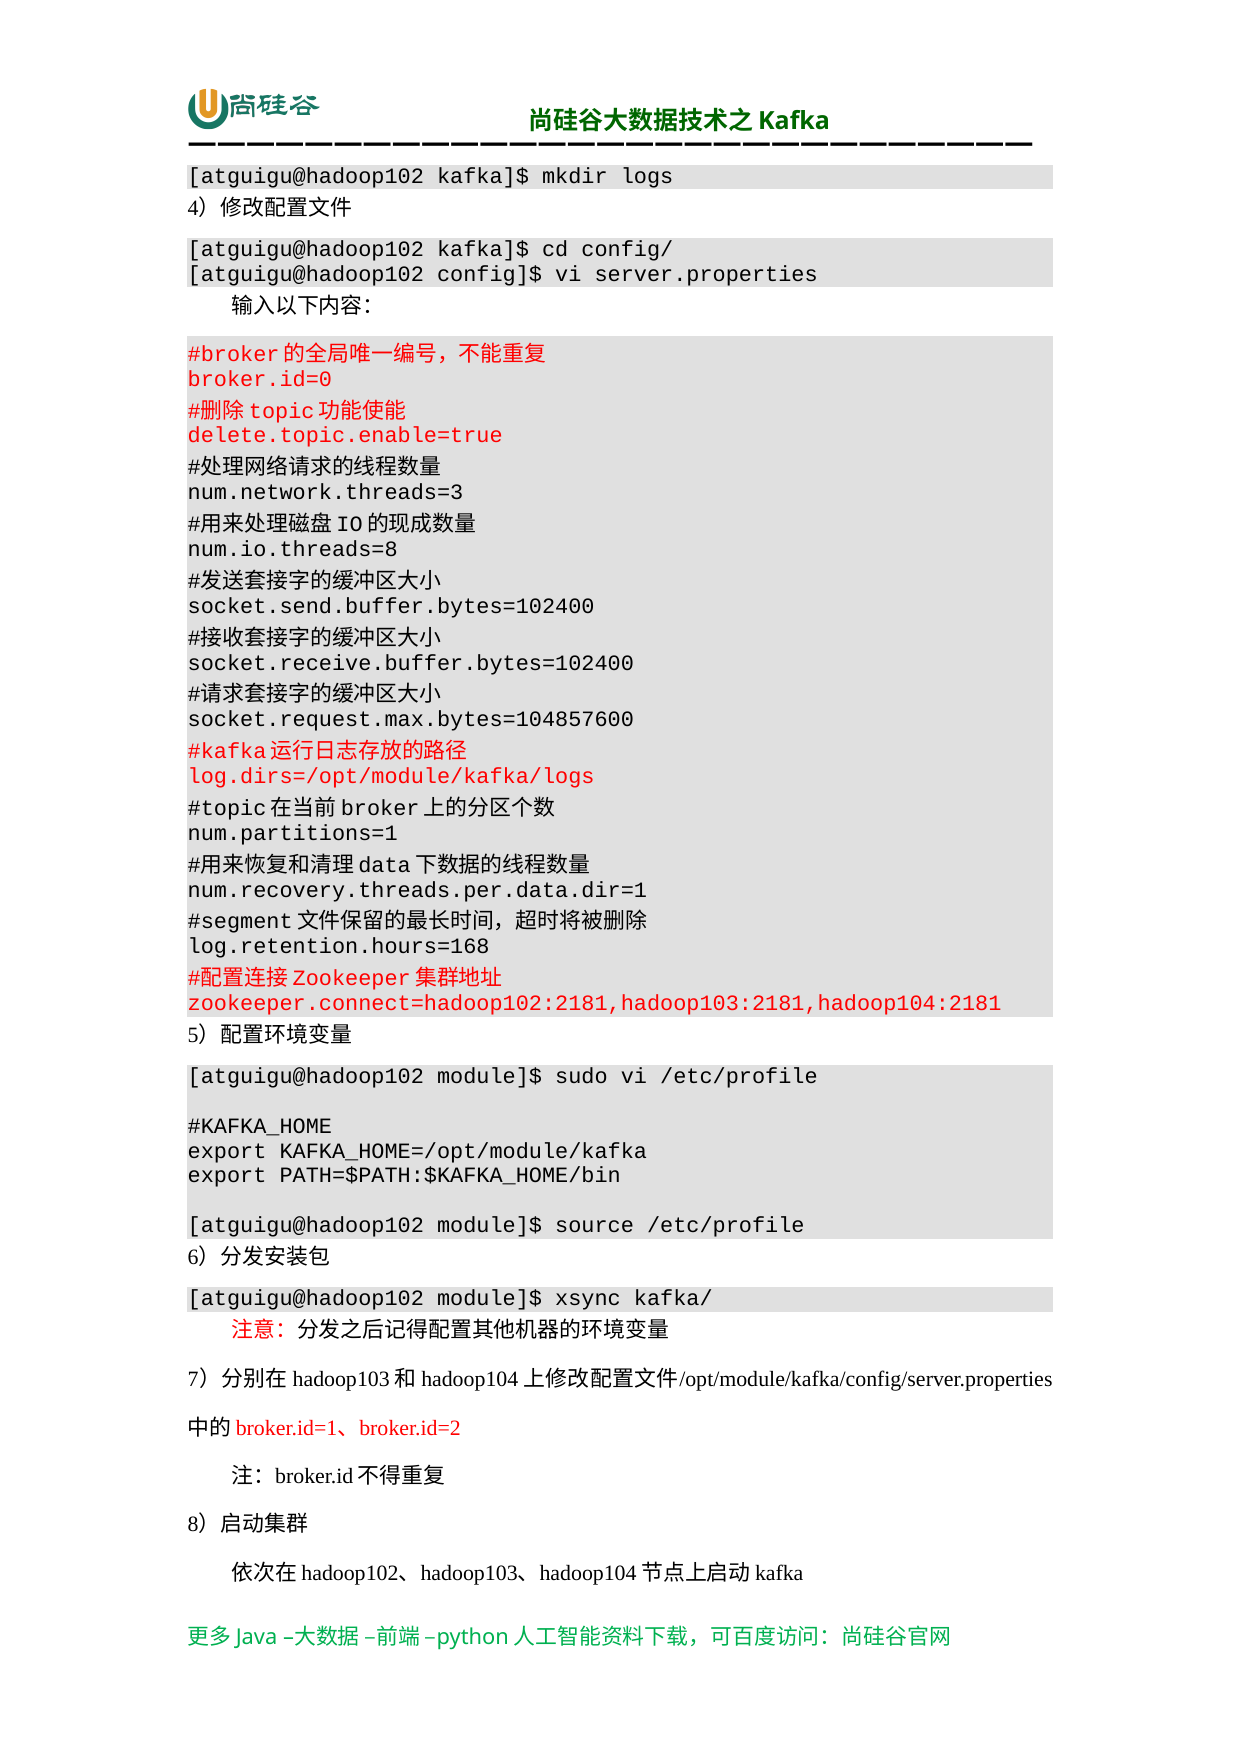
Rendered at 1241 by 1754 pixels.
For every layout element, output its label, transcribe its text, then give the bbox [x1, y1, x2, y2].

text [atguigu@hadoop102 module]$ source /etc/profile [187, 1214, 1053, 1239]
text [atguigu@hadoop102 kafka]$ mkdir logs [187, 165, 1053, 189]
text #请求套接字的缓冲区大小 [187, 676, 1053, 708]
text export KAFKA_HOME=/opt/module/kafka [187, 1140, 1053, 1164]
text socket.receive.buffer.bytes=102400 [187, 652, 1053, 676]
text #处理网络请求的线程数量 [187, 449, 1053, 481]
text 注意：分发之后记得配置其他机器的环境变量 [187, 1312, 1053, 1344]
text #broker的全局唯一编号，不能重复 [187, 336, 1053, 368]
text 8）启动集群 [187, 1506, 1053, 1538]
text #用来恢复和清理data下数据的线程数量 [187, 847, 1053, 879]
text num.partitions=1 [187, 822, 1053, 847]
text zookeeper.connect=hadoop102:2181,hadoop103:2181,hadoop104:2181 [187, 992, 1053, 1017]
text [atguigu@hadoop102 kafka]$ cd config/ [187, 238, 1053, 263]
text 注：broker.id不得重复 [187, 1457, 1053, 1490]
text #KAFKA_HOME [187, 1115, 1053, 1140]
text 7）分别在hadoop103和hadoop104上修改配置文件/opt/module/kafka/config/server.properties中的broker.id=1、broker.id=2 [187, 1360, 1053, 1442]
text log.dirs=/opt/module/kafka/logs [187, 765, 1053, 790]
text export PATH=$PATH:$KAFKA_HOME/bin [187, 1164, 1053, 1189]
text #发送套接字的缓冲区大小 [187, 563, 1053, 595]
text socket.request.max.bytes=104857600 [187, 708, 1053, 733]
text socket.send.buffer.bytes=102400 [187, 595, 1053, 620]
text num.recovery.threads.per.data.dir=1 [187, 879, 1053, 903]
text [atguigu@hadoop102 module]$ xsync kafka/ [187, 1287, 1053, 1312]
text [atguigu@hadoop102 config]$ vi server.properties [187, 263, 1053, 287]
text 6）分发安装包 [187, 1239, 1053, 1271]
text log.retention.hours=168 [187, 936, 1053, 960]
text 依次在hadoop102、hadoop103、hadoop104节点上启动kafka [187, 1554, 1053, 1587]
text #topic在当前broker上的分区个数 [187, 790, 1053, 822]
text #接收套接字的缓冲区大小 [187, 620, 1053, 652]
text num.network.threads=3 [187, 481, 1053, 506]
text #用来处理磁盘IO的现成数量 [187, 506, 1053, 538]
text 输入以下内容： [187, 287, 1053, 320]
text #删除topic功能使能 [187, 393, 1053, 424]
text 5）配置环境变量 [187, 1017, 1053, 1049]
text num.io.threads=8 [187, 538, 1053, 563]
text broker.id=0 [187, 368, 1053, 393]
text #segment文件保留的最长时间，超时将被删除 [187, 903, 1053, 936]
text [atguigu@hadoop102 module]$ sudo vi /etc/profile [187, 1065, 1053, 1090]
text 4）修改配置文件 [187, 189, 1053, 222]
text #kafka运行日志存放的路径 [187, 733, 1053, 765]
text #配置连接Zookeeper集群地址 [187, 960, 1053, 992]
text delete.topic.enable=true [187, 424, 1053, 449]
